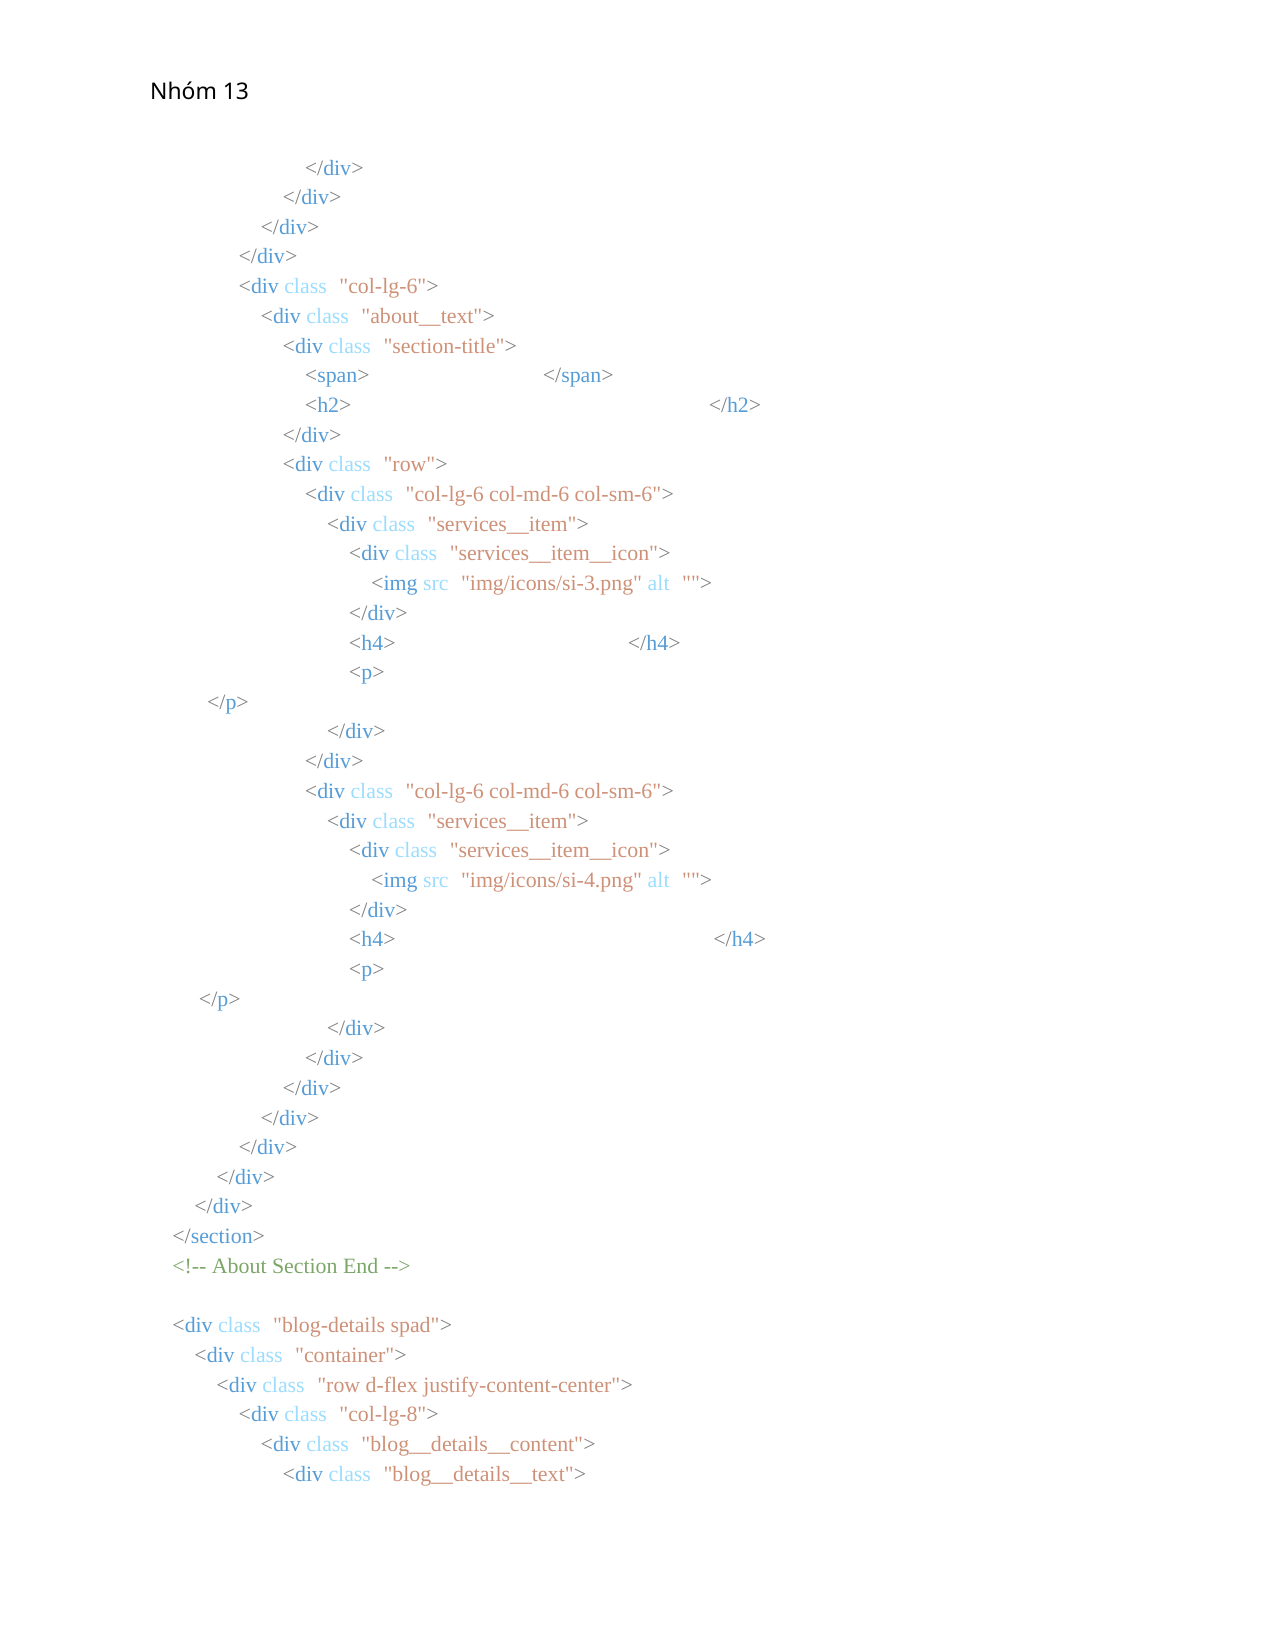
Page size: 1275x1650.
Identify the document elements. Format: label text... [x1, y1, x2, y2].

text </div> [150, 595, 1125, 625]
text </div> [150, 1041, 1125, 1070]
text <div class="about__text"> [150, 298, 1125, 328]
text <!-- About Section End --> [150, 1248, 1125, 1278]
text <div class="blog-details spad"> [150, 1308, 1125, 1337]
text <div class="services__item__icon"> [150, 536, 1125, 566]
text </div> [150, 1189, 1125, 1219]
text <h4>Không giới hạn và không quảng cáo</h4> [150, 922, 1125, 952]
text <p>Thưởng thức âm nhạc mà không bị giới hạn số lần nghe và không bị quảng cáo làm phiền</p> [150, 952, 1125, 1011]
text <div class="row"> [150, 447, 1125, 477]
text <img src="img/icons/si-4.png" alt=""> [150, 862, 1125, 892]
text </div> [150, 744, 1125, 773]
text </div> [150, 150, 1125, 180]
text <img src="img/icons/si-3.png" alt=""> [150, 566, 1125, 595]
text <div class="col-lg-6 col-md-6 col-sm-6"> [150, 477, 1125, 506]
text <div class="services__item"> [150, 803, 1125, 833]
text <h4>Thư viện âm nhạc đa dạng</h4> [150, 625, 1125, 655]
text <div class="container"> [150, 1337, 1125, 1367]
text </div> [150, 209, 1125, 239]
text </div> [150, 1130, 1125, 1159]
text <div class="col-lg-8"> [150, 1397, 1125, 1427]
text </div> [150, 1159, 1125, 1189]
text </div> [150, 1100, 1125, 1130]
text <div class="blog__details__text"> [150, 1456, 1125, 1486]
text </div> [150, 239, 1125, 269]
text <div class="col-lg-6 col-md-6 col-sm-6"> [150, 773, 1125, 803]
text <div class="section-title"> [150, 328, 1125, 358]
text <div class="blog__details__content"> [150, 1427, 1125, 1456]
text </div> [150, 1011, 1125, 1041]
text <div class="row d-flex justify-content-center"> [150, 1367, 1125, 1397]
text <span>Giới thiệu Melodyy</span> [150, 358, 1125, 387]
text </div> [150, 714, 1125, 744]
text <p>Chúng tôi không ngừng cập nhật và mở rộng thư viện để đáp ứng sở thích của mọi người.</p> [150, 655, 1125, 714]
text <div class="services__item"> [150, 506, 1125, 536]
text </div> [150, 417, 1125, 447]
text </section> [150, 1219, 1125, 1248]
text <div class="col-lg-6"> [150, 269, 1125, 298]
text <div class="services__item__icon"> [150, 833, 1125, 862]
text </div> [150, 892, 1125, 922]
text </div> [150, 1070, 1125, 1100]
text </div> [150, 180, 1125, 209]
text <h2>Nền tảng âm nhạc đa dạng và phong phú</h2> [150, 387, 1125, 417]
